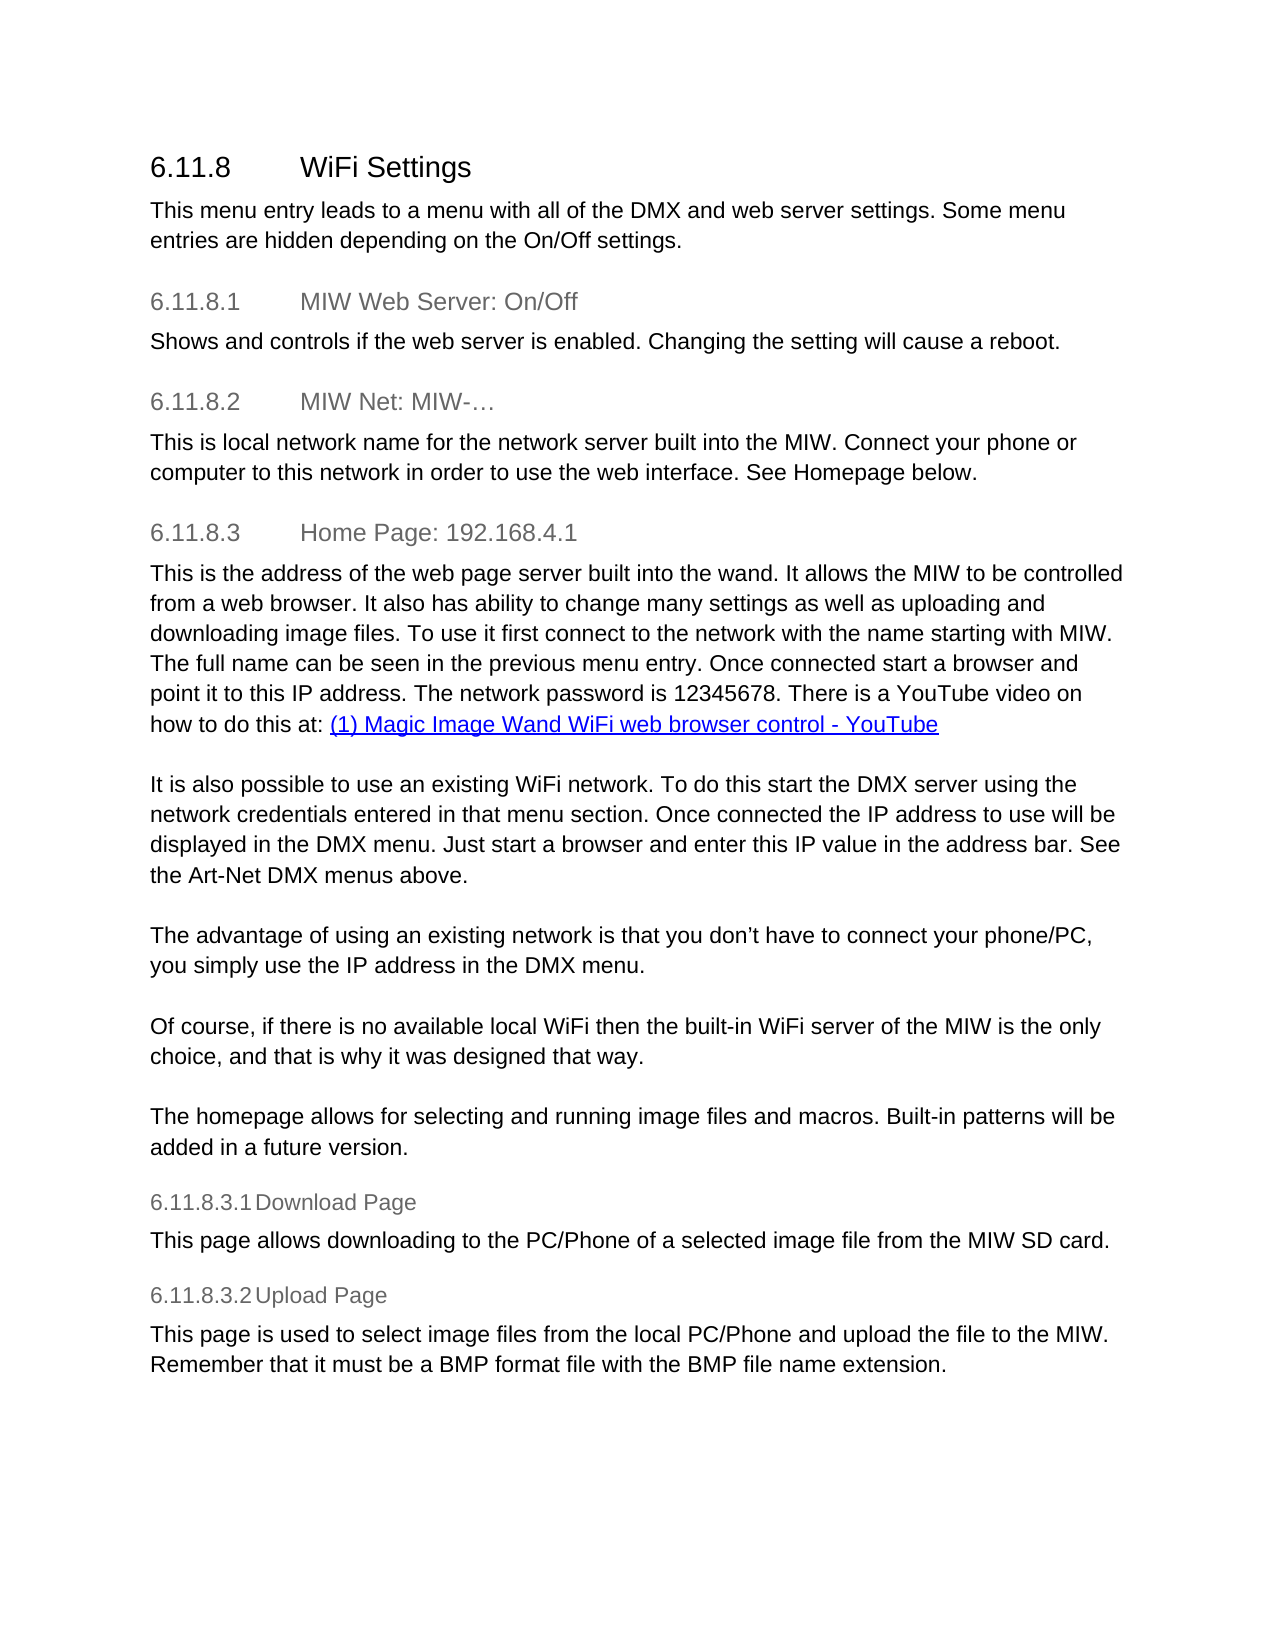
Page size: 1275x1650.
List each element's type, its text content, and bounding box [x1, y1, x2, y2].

subtitle MIW Net: MIW-… [150, 387, 1125, 416]
text Shows and controls if the web server is enabled. Changing the setting will cause a reboot. [150, 328, 1125, 354]
text This menu entry leads to a menu with all of the DMX and web server settings. Some menu entries are hidden depending on the On/Off settings. [150, 197, 1125, 253]
text This page allows downloading to the PC/Phone of a selected image file from the MIW SD card. [150, 1227, 1125, 1253]
text This page is used to select image files from the local PC/Phone and upload the file to the MIW. Remember that it must be a BMP format file with the BMP file name extension. [150, 1321, 1125, 1377]
subtitle Home Page: 192.168.4.1 [150, 518, 1125, 547]
subtitle MIW Web Server: On/Off [150, 286, 1125, 315]
text This is local network name for the network server built into the MIW. Connect your phone or computer to this network in order to use the web interface. See Homepage below. [150, 428, 1125, 485]
subtitle Download Page [150, 1189, 1125, 1215]
text The homepage allows for selecting and running image files and macros. Built-in patterns will be added in a future version. [150, 1103, 1125, 1160]
text This is the address of the web page server built into the wand. It allows the MIW to be controlled from a web browser. It also has ability to change many settings as well as uploading and downloading image files. To use it first connect to the network with the name starting with MIW. The full name can be seen in the previous menu entry. Once connected start a browser and point it to this IP address. The network password is 12345678. There is a YouTube video on how to do this at: (1) Magic Image Wand WiFi web browser control - YouTube [150, 559, 1125, 737]
text Of course, if there is no available local WiFi then the built-in WiFi server of the MIW is the only choice, and that is why it was designed that way. [150, 1013, 1125, 1069]
subtitle WiFi Settings [150, 150, 1125, 183]
text It is also possible to use an existing WiFi network. To do this start the DMX server using the network credentials entered in that menu section. Once connected the IP address to use will be displayed in the DMX menu. Just start a browser and enter this IP value in the address bar. See the Art-Net DMX menus above. [150, 771, 1125, 888]
subtitle Upload Page [150, 1282, 1125, 1309]
text The advantage of using an existing network is that you don’t have to connect your phone/PC, you simply use the IP address in the DMX menu. [150, 922, 1125, 978]
